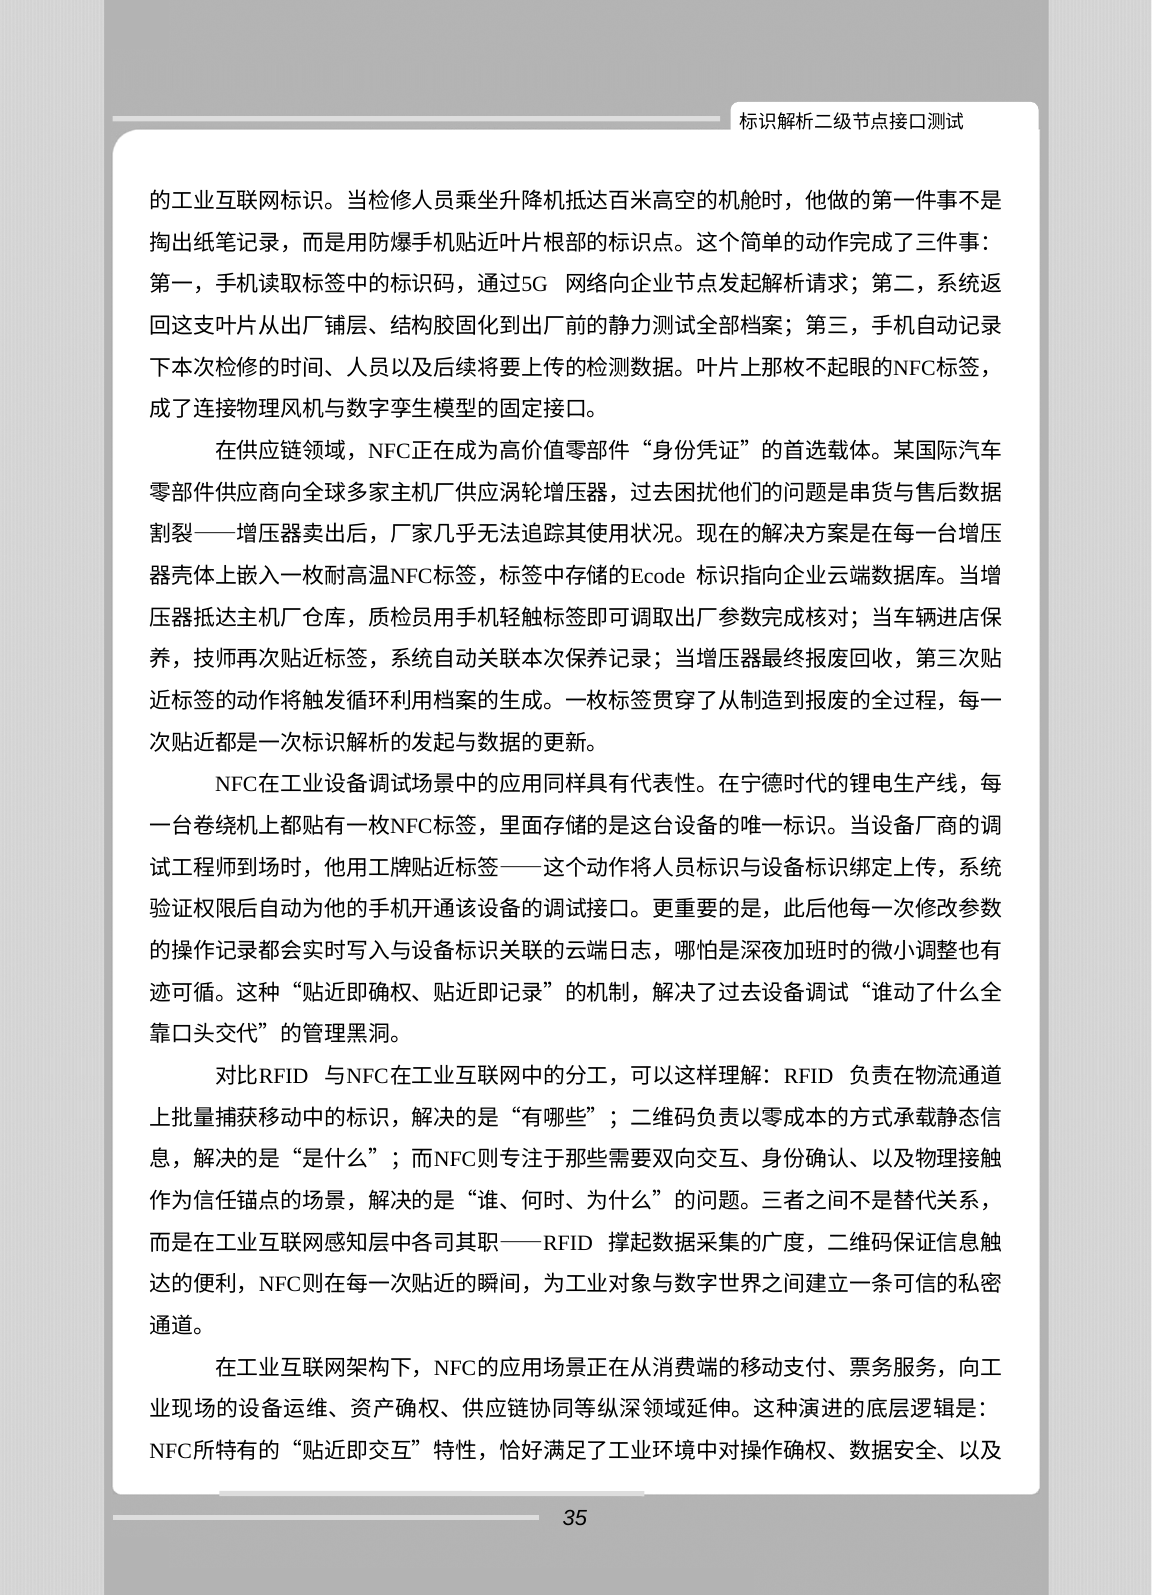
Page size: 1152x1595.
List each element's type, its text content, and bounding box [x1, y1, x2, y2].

picture [0, 0, 1152, 1595]
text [149, 1344, 1002, 1469]
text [149, 178, 1002, 428]
text 对比RFID与NFC在工业互联网中的分工，可以这样理解：RFID负责在物流通道上批量捕获移动中的标识，解决的是“有哪些”；二维码负责以零成本的方式承载静态信息，解决的是“是什么”；而NFC则专注于那些需要双向交互、身份确认、以及物理接触作为信任锚点的场景，解决的是“谁、何时、为什么”的问题。三者之间不是替代关系，而是在工业互联网感知层中各司其职——RFID撑起数据采集的广度，二维码保证信息触达的便利，NFC则在每一次贴近的瞬间，为工业对象与数字世界之间建立一条可信的私密通道。 [149, 1053, 1002, 1344]
text NFC在工业设备调试场景中的应用同样具有代表性。在宁德时代的锂电生产线，每一台卷绕机上都贴有一枚NFC标签，里面存储的是这台设备的唯一标识。当设备厂商的调试工程师到场时，他用工牌贴近标签——这个动作将人员标识与设备标识绑定上传，系统验证权限后自动为他的手机开通该设备的调试接口。更重要的是，此后他每一次修改参数的操作记录都会实时写入与设备标识关联的云端日志，哪怕是深夜加班时的微小调整也有迹可循。这种“贴近即确权、贴近即记录”的机制，解决了过去设备调试“谁动了什么全靠口头交代”的管理黑洞。 [149, 761, 1002, 1053]
text 在供应链领域，NFC正在成为高价值零部件“身份凭证”的首选载体。某国际汽车零部件供应商向全球多家主机厂供应涡轮增压器，过去困扰他们的问题是串货与售后数据割裂——增压器卖出后，厂家几乎无法追踪其使用状况。现在的解决方案是在每一台增压器壳体上嵌入一枚耐高温NFC标签，标签中存储的Ecode标识指向企业云端数据库。当增压器抵达主机厂仓库，质检员用手机轻触标签即可调取出厂参数完成核对；当车辆进店保养，技师再次贴近标签，系统自动关联本次保养记录；当增压器最终报废回收，第三次贴近标签的动作将触发循环利用档案的生成。一枚标签贯穿了从制造到报废的全过程，每一次贴近都是一次标识解析的发起与数据的更新。 [149, 428, 1002, 761]
